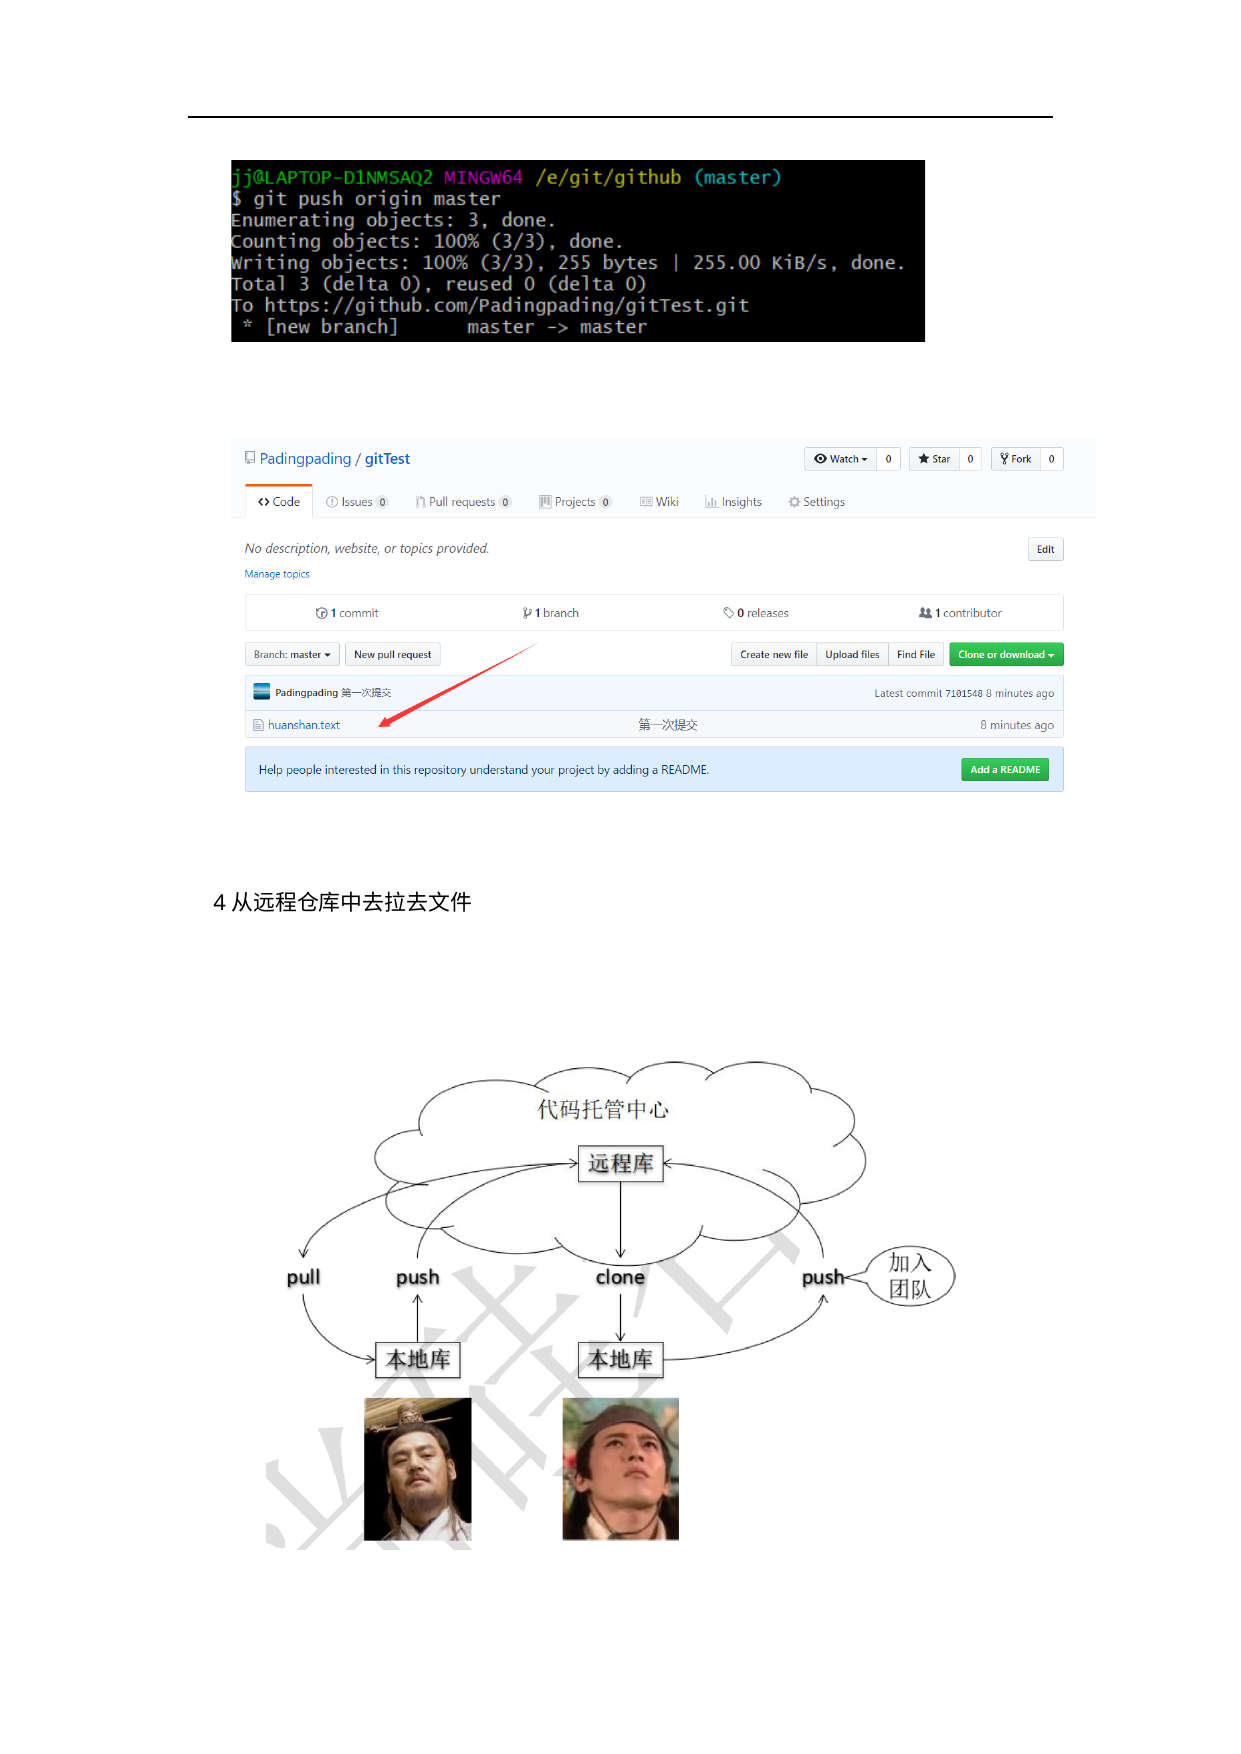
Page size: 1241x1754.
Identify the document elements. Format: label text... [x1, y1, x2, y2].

picture [231, 438, 1097, 793]
picture [265, 1059, 975, 1550]
picture [231, 160, 926, 342]
subtitle 从远程仓库中去拉去文件 [187, 885, 1053, 918]
